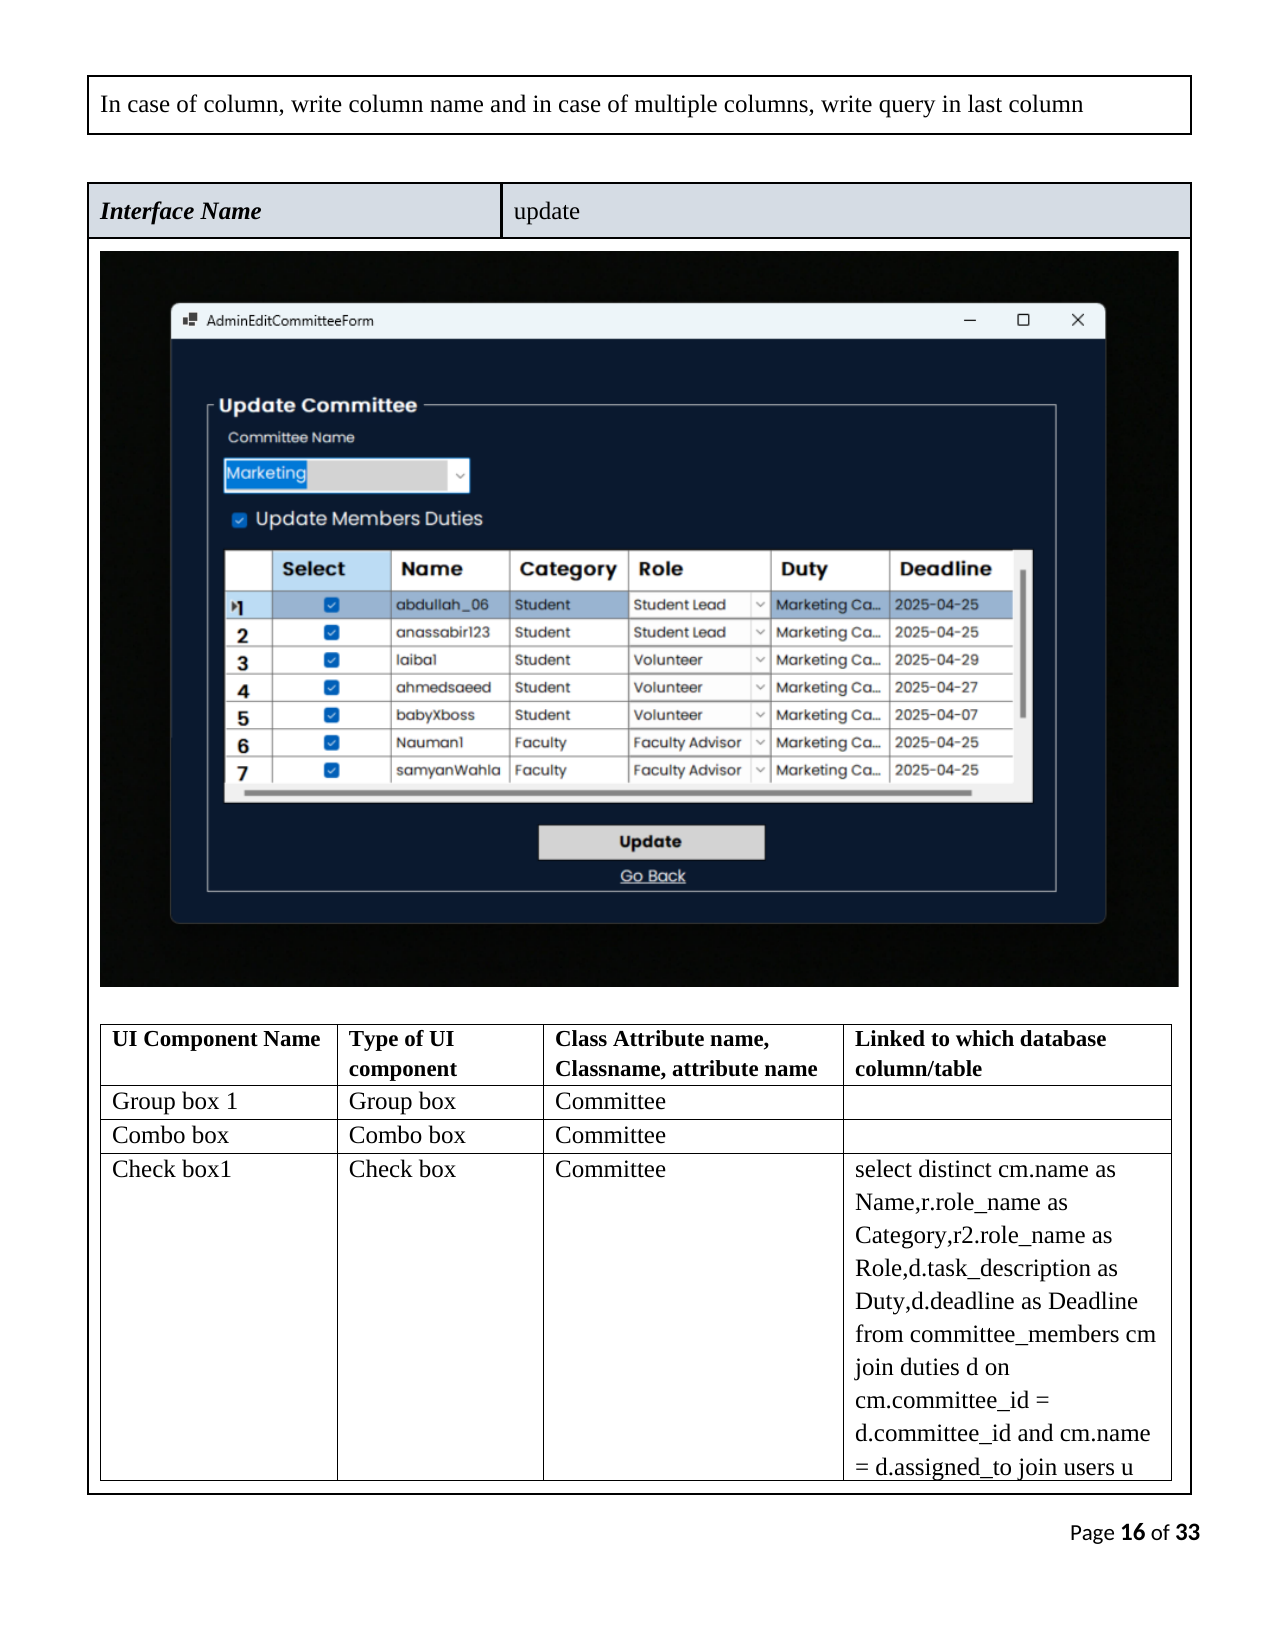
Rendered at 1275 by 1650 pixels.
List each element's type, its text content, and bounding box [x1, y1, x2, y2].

table_header Interface Name [89, 184, 500, 237]
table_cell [89, 239, 1190, 1493]
picture [100, 251, 1179, 987]
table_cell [89, 77, 1190, 133]
table_header update [503, 184, 1190, 237]
